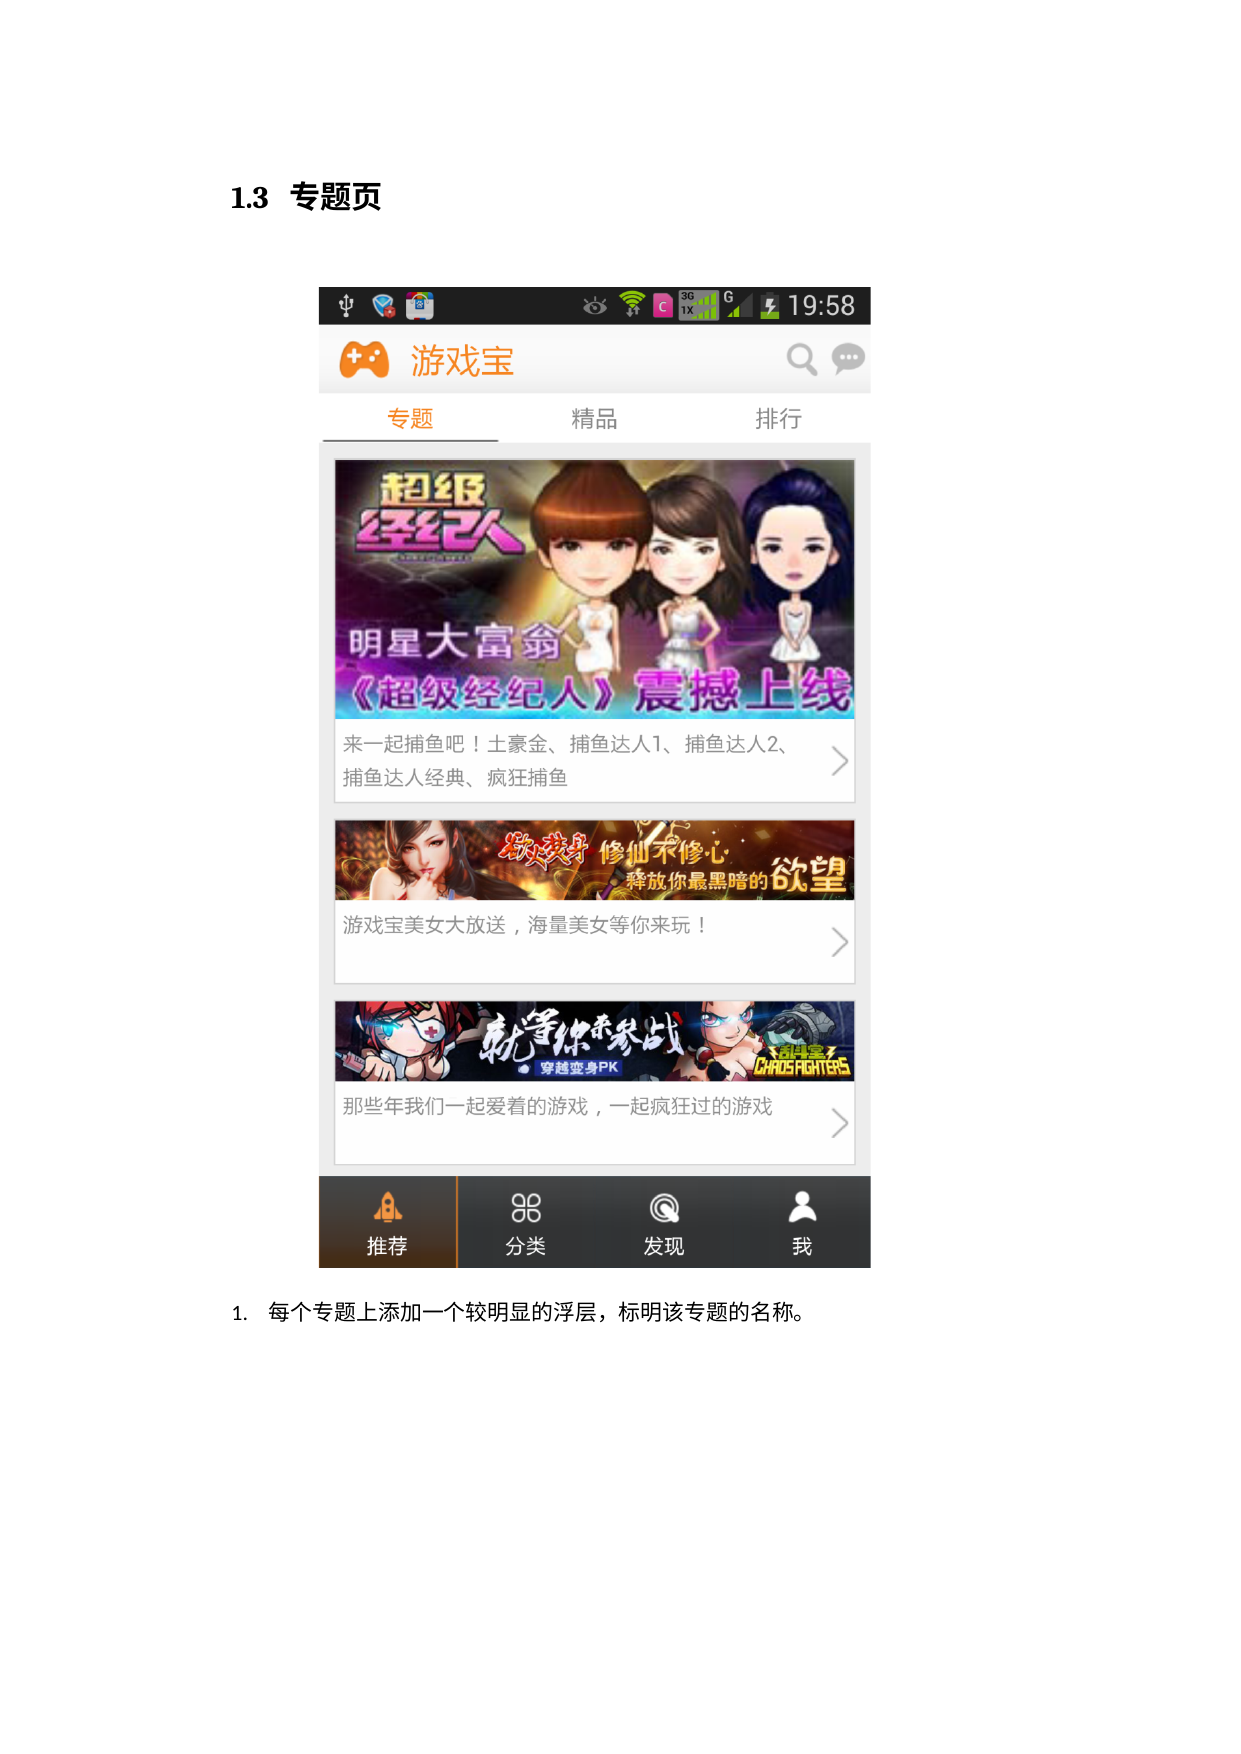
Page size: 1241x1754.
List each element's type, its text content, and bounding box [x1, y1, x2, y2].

picture [318, 287, 871, 1268]
subtitle 专题页 [231, 162, 1053, 227]
list 每个专题上添加一个较明显的浮层，标明该专题的名称。 [231, 1294, 1053, 1327]
